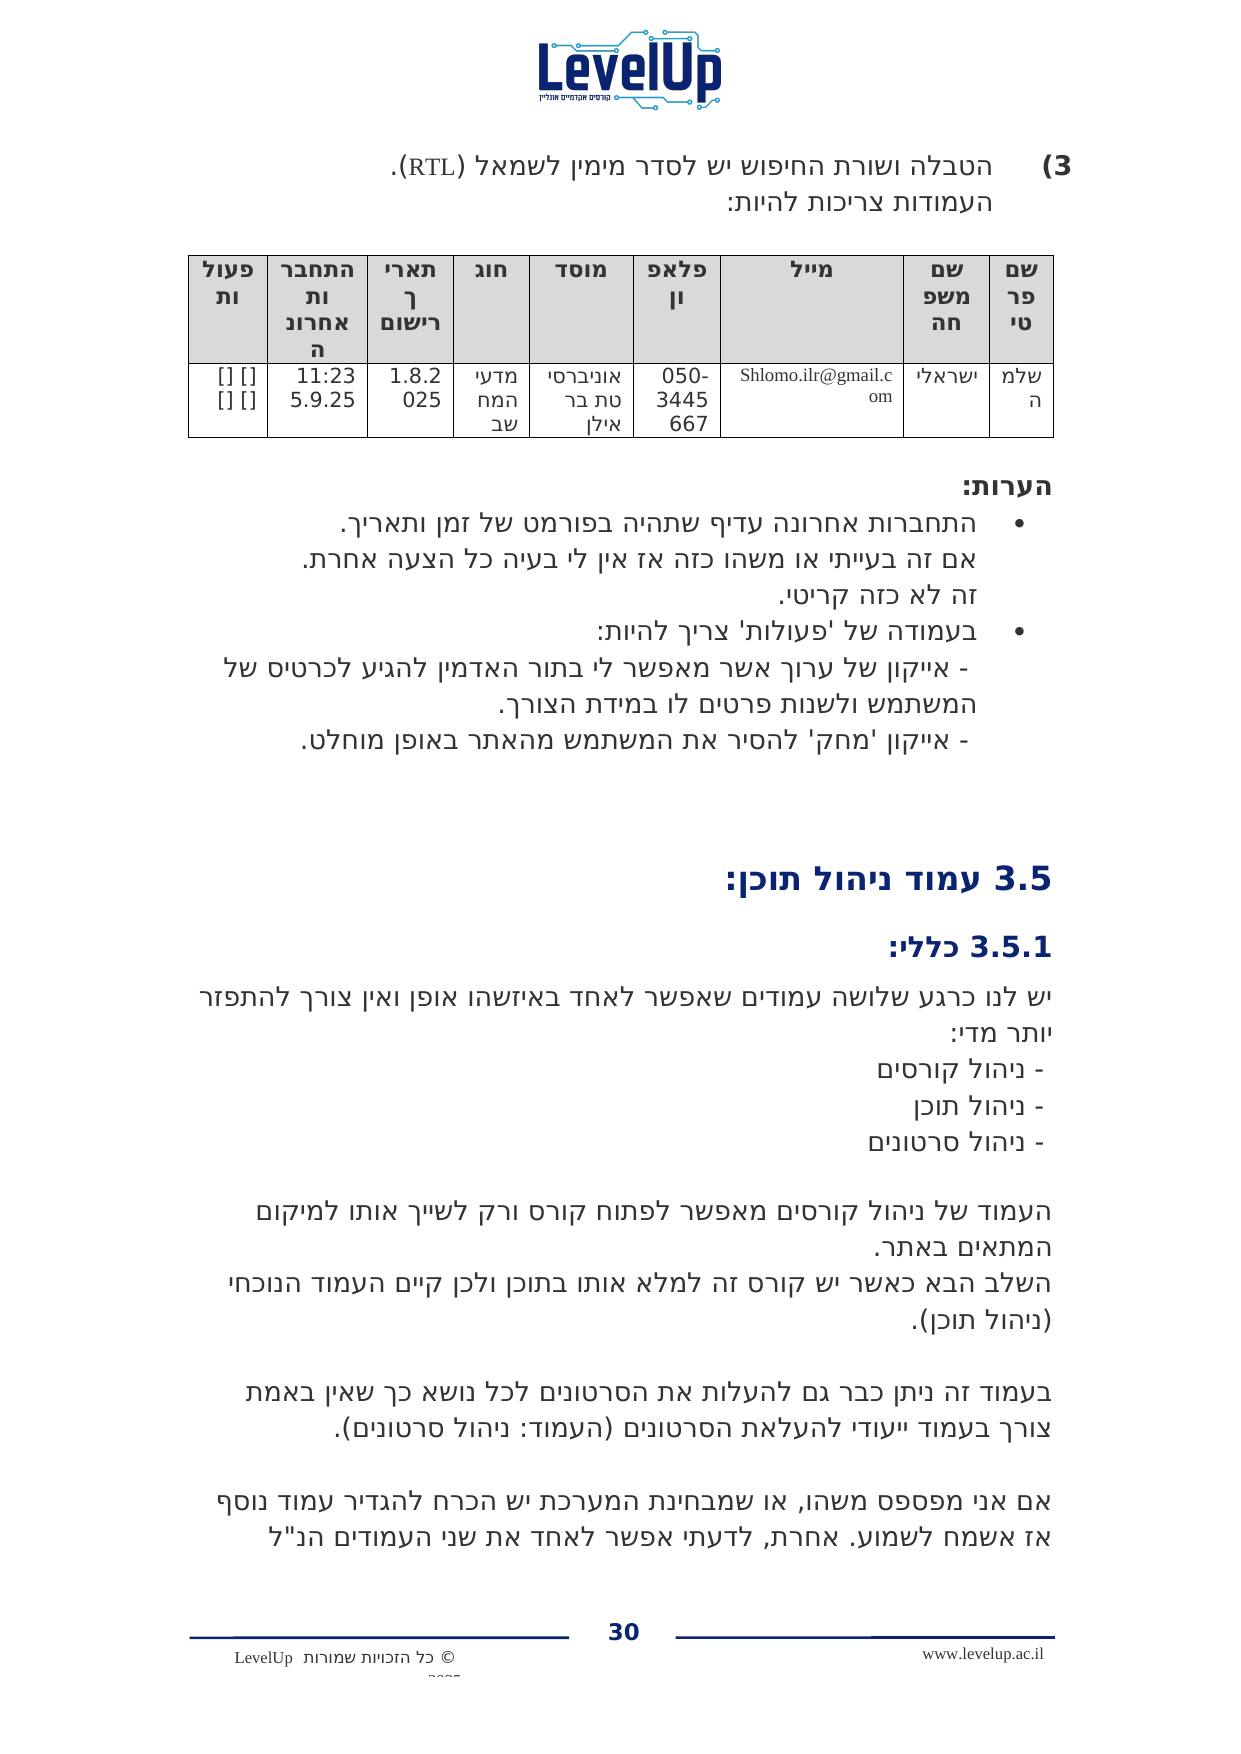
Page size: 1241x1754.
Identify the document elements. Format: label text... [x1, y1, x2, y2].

table_cell ישראלי [904, 364, 989, 437]
table_cell 1.8.2025 [368, 364, 453, 437]
table_header תאריך רישום [368, 256, 453, 363]
list הטבלה ושורת החיפוש יש לסדר מימין לשמאל (RTL). העמודות צריכות להיות: [187, 150, 1041, 251]
text יש לנו כרגע שלושה עמודים שאפשר לאחד באיזשהו אופן ואין צורך להתפזר יותר מדי: - ניהול קורסים - ניהול תוכן - ניהול סרטונים [187, 981, 1053, 1158]
table_header שם משפחה [904, 256, 989, 363]
subtitle 3.5 עמוד ניהול תוכן: [187, 859, 1053, 898]
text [187, 1195, 1053, 1553]
subtitle 3.5.1 כללי: [187, 930, 1053, 964]
table_cell 11:23 5.9.25 [268, 364, 367, 437]
table_cell אוניברסיטת בר אילן [530, 364, 633, 437]
list התחברות אחרונה עדיף שתהיה בפורמט של זמן ותאריך. אם זה בעייתי או משהו כזה אז אין לי בעיה כל הצעה אחרת. זה לא כזה קריטי. [187, 507, 1015, 611]
table_cell 050-3445667 [634, 364, 720, 437]
table_header מייל [721, 256, 903, 363]
table_header מוסד [530, 256, 633, 363]
table_cell מדעי המחשב [454, 364, 529, 437]
text הערות: [187, 471, 1053, 502]
table_header שם פרטי [990, 256, 1053, 363]
picture [538, 28, 723, 112]
table_cell שלמה [990, 364, 1053, 437]
table_header פעולות [189, 256, 267, 363]
table_cell Shlomo.ilr@gmail.com [721, 364, 903, 437]
table_header פלאפון [634, 256, 720, 363]
table_cell [] [] [] [] [189, 364, 267, 437]
table_header התחברות אחרונה [268, 256, 367, 363]
table_header חוג [454, 256, 529, 363]
list בעמודה של 'פעולות' צריך להיות: - אייקון של ערוך אשר מאפשר לי בתור האדמין להגיע לכרטיס של המשתמש ולשנות פרטים לו במידת הצורך. - אייקון 'מחק' להסיר את המשתמש מהאתר באופן מוחלט. [187, 616, 1015, 789]
